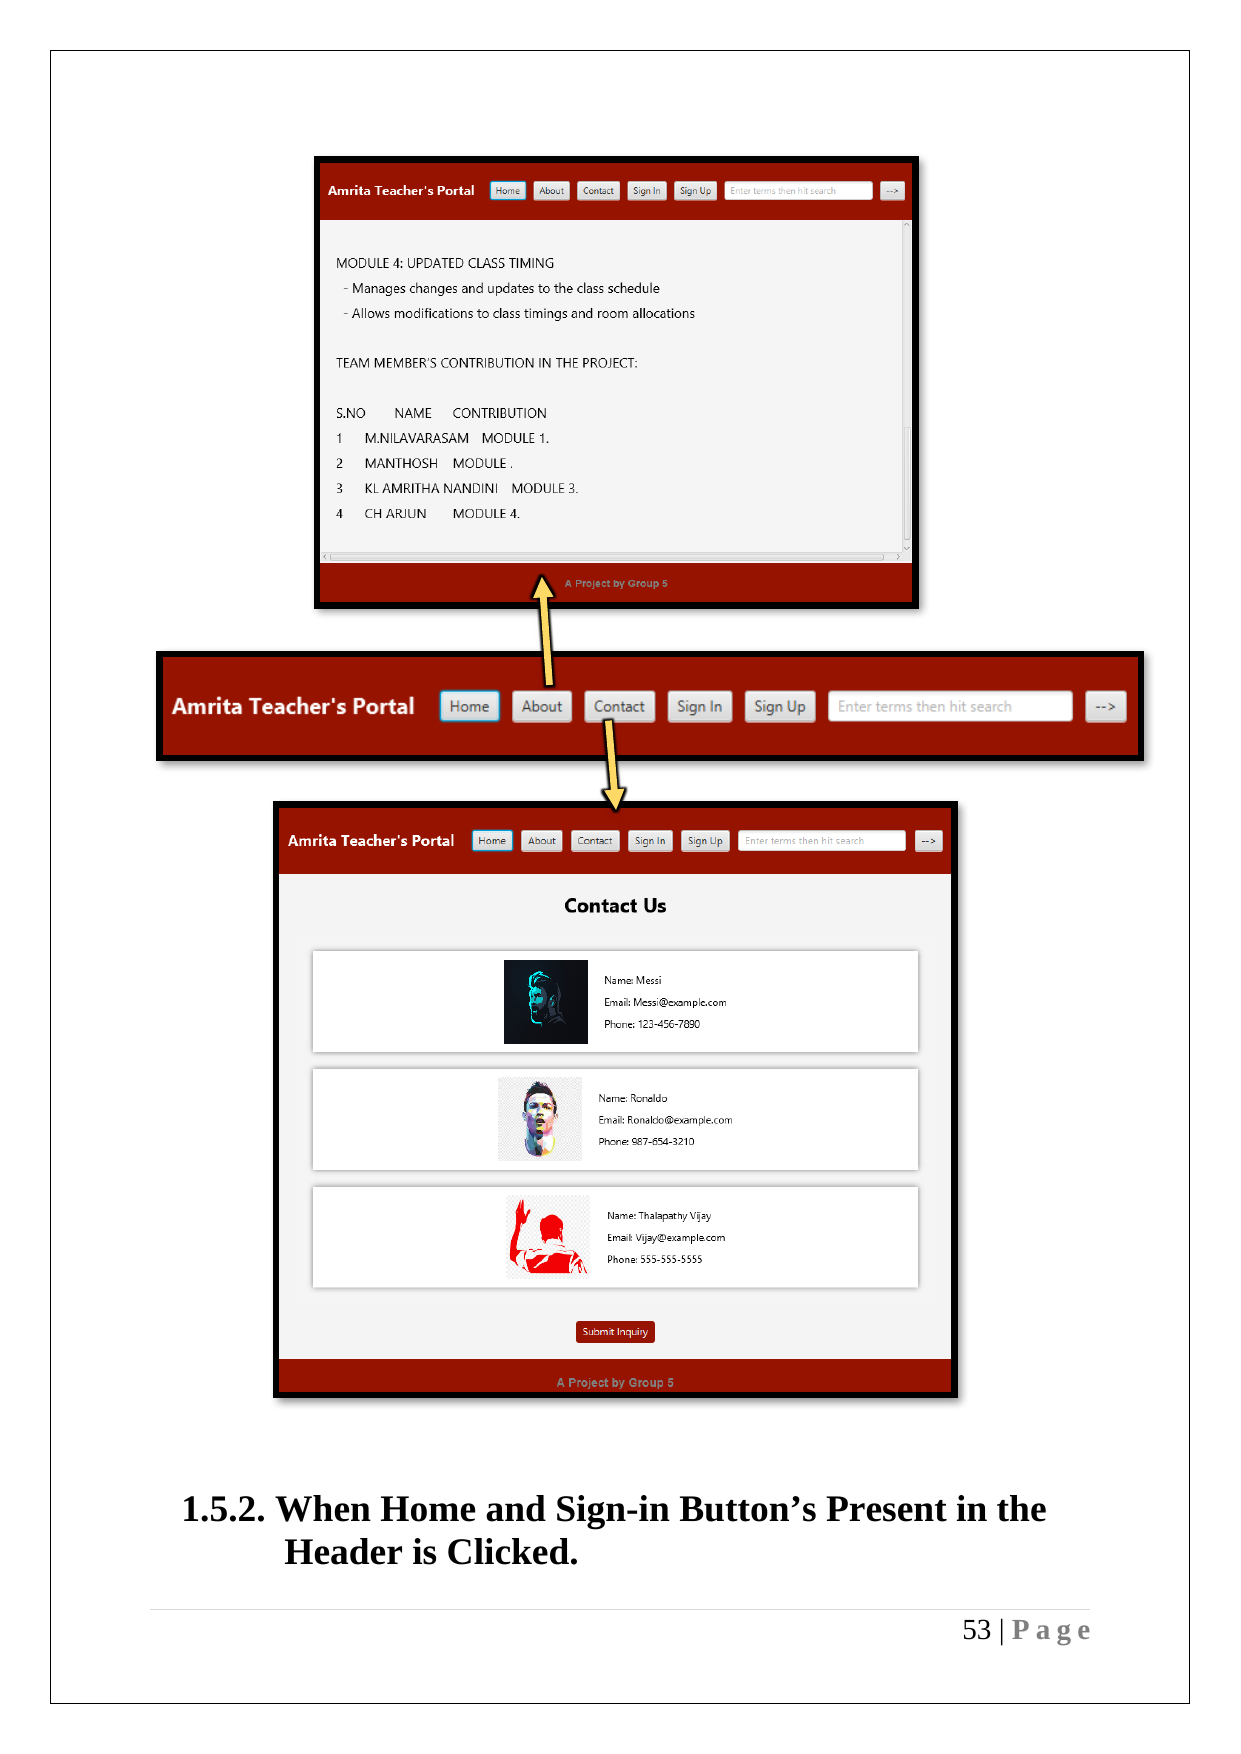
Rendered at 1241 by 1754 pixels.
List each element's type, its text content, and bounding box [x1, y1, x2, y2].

picture [279, 808, 951, 1392]
picture [320, 163, 912, 602]
picture [163, 657, 1138, 755]
subtitle 1.5.2. When Home and Sign-in Button’s Present in the Header is Clicked. [181, 1486, 1090, 1572]
